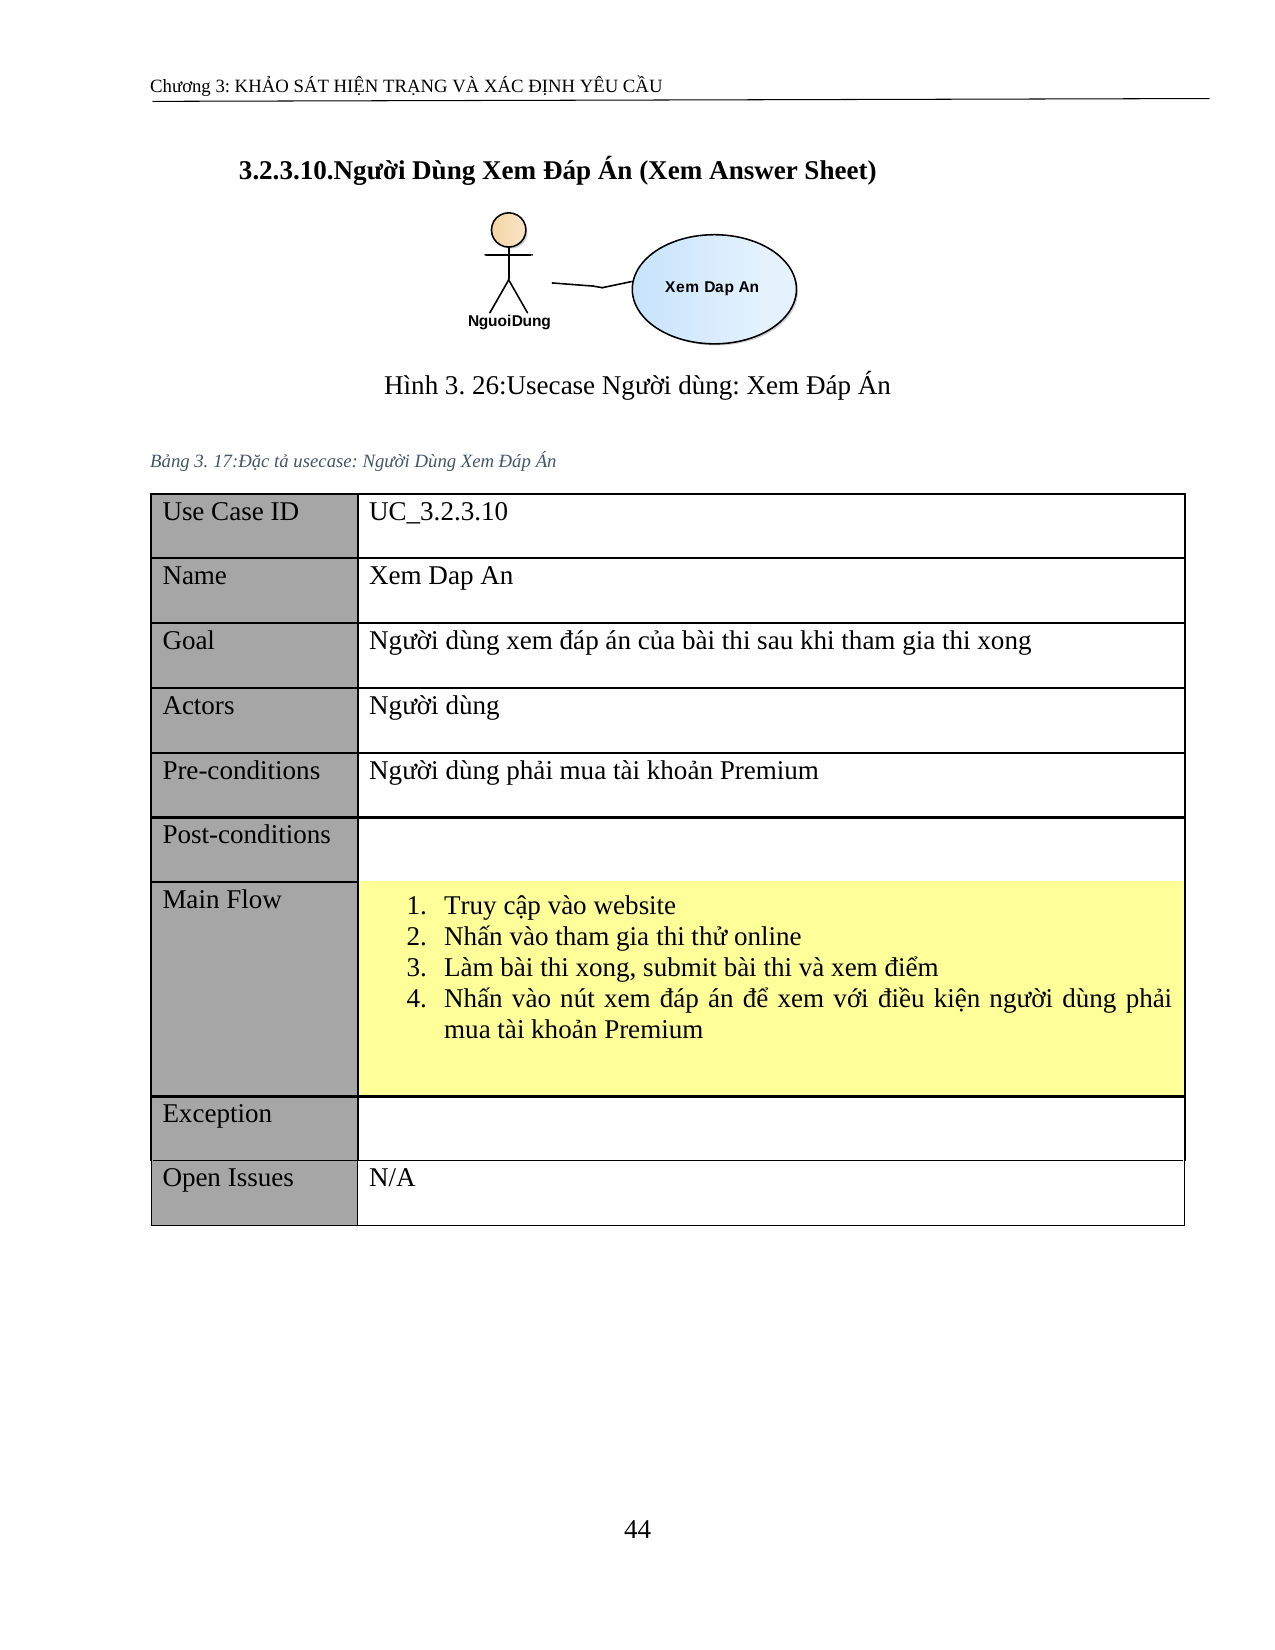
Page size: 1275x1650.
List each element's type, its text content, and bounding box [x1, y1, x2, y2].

table_cell Name [152, 559, 357, 622]
table_cell Goal [152, 624, 357, 687]
table_cell [359, 819, 1184, 881]
table_cell Main Flow [152, 883, 357, 1095]
table_cell [359, 1098, 1184, 1160]
table_header Use Case ID [152, 495, 357, 557]
table_header UC_3.2.3.10 [359, 495, 1184, 557]
text Hình 3. 26:Usecase Người dùng: Xem Đáp Án [150, 369, 1125, 400]
table_cell Xem Dap An [359, 559, 1184, 622]
table_cell Truy cập vào website Nhấn vào tham gia thi thử online Làm bài thi xong, submit bài thi và xem điểm Nhấn vào nút xem đáp án để xem với điều kiện người dùng phải mua tài khoản Premium [359, 881, 1184, 1095]
table_cell Exception [152, 1098, 357, 1160]
text Bảng 3. 17:Đặc tả usecase: Người Dùng Xem Đáp Án [150, 450, 1125, 472]
table_cell N/A [358, 1160, 1184, 1225]
table_cell Pre-conditions [152, 754, 357, 816]
table_cell Open Issues [152, 1161, 357, 1225]
table_cell Post-conditions [152, 819, 357, 881]
table_cell Người dùng phải mua tài khoản Premium [359, 754, 1184, 816]
table_cell Actors [152, 689, 357, 752]
subtitle 3.2.3.10.Người Dùng Xem Đáp Án (Xem Answer Sheet) [239, 154, 1125, 185]
table_cell Người dùng [359, 689, 1184, 752]
table_cell Người dùng xem đáp án của bài thi sau khi tham gia thi xong [359, 624, 1184, 687]
